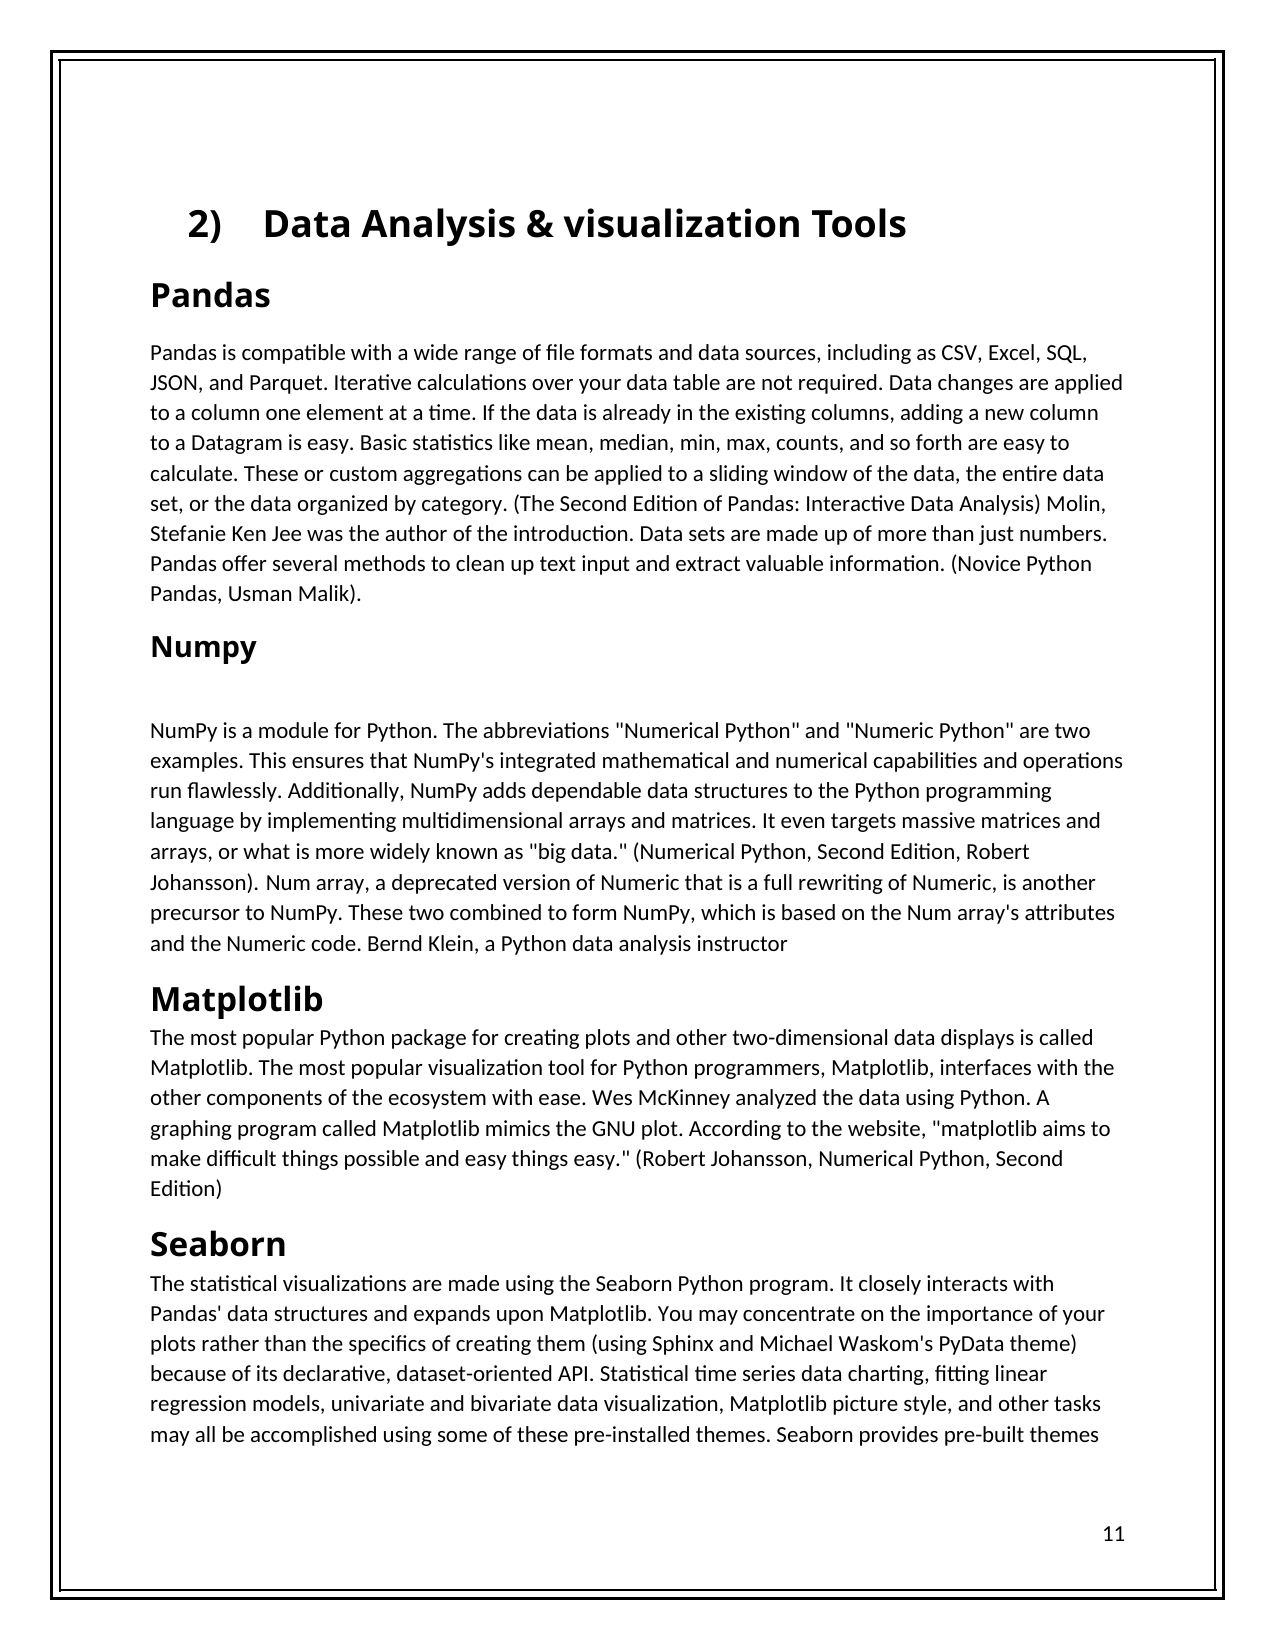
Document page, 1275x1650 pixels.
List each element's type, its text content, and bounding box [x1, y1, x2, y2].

text NumPy is a module for Python. The abbreviations "Numerical Python" and "Numeric Python" are two examples. This ensures that NumPy's integrated mathematical and numerical capabilities and operations run flawlessly. Additionally, NumPy adds dependable data structures to the Python programming language by implementing multidimensional arrays and matrices. It even targets massive matrices and arrays, or what is more widely known as "big data." (Numerical Python, Second Edition, Robert Johansson). Num array, a deprecated version of Numeric that is a full rewriting of Numeric, is another precursor to NumPy. These two combined to form NumPy, which is based on the Num array's attributes and the Numeric code. Bernd Klein, a Python data analysis instructor [150, 686, 1125, 957]
text Pandas [150, 272, 1125, 318]
text Matplotlib The most popular Python package for creating plots and other two-dimensional data displays is called Matplotlib. The most popular visualization tool for Python programmers, Matplotlib, interfaces with the other components of the ecosystem with ease. Wes McKinney analyzed the data using Python. A graphing program called Matplotlib mimics the GNU plot. According to the website, "matplotlib aims to make difficult things possible and easy things easy." (Robert Johansson, Numerical Python, Second Edition) [150, 976, 1125, 1202]
text Numpy [150, 626, 1125, 666]
list Data Analysis & visualization Tools [187, 197, 1125, 248]
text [150, 1221, 1125, 1448]
text Pandas is compatible with a wide range of file formats and data sources, including as CSV, Excel, SQL, JSON, and Parquet. Iterative calculations over your data table are not required. Data changes are applied to a column one element at a time. If the data is already in the existing columns, adding a new column to a Datagram is easy. Basic statistics like mean, median, min, max, counts, and so forth are easy to calculate. These or custom aggregations can be applied to a sliding window of the data, the entire data set, or the data organized by category. (The Second Edition of Pandas: Interactive Data Analysis) Molin, Stefanie Ken Jee was the author of the introduction. Data sets are made up of more than just numbers. Pandas offer several methods to clean up text input and extract valuable information. (Novice Python Pandas, Usman Malik). [150, 338, 1125, 607]
